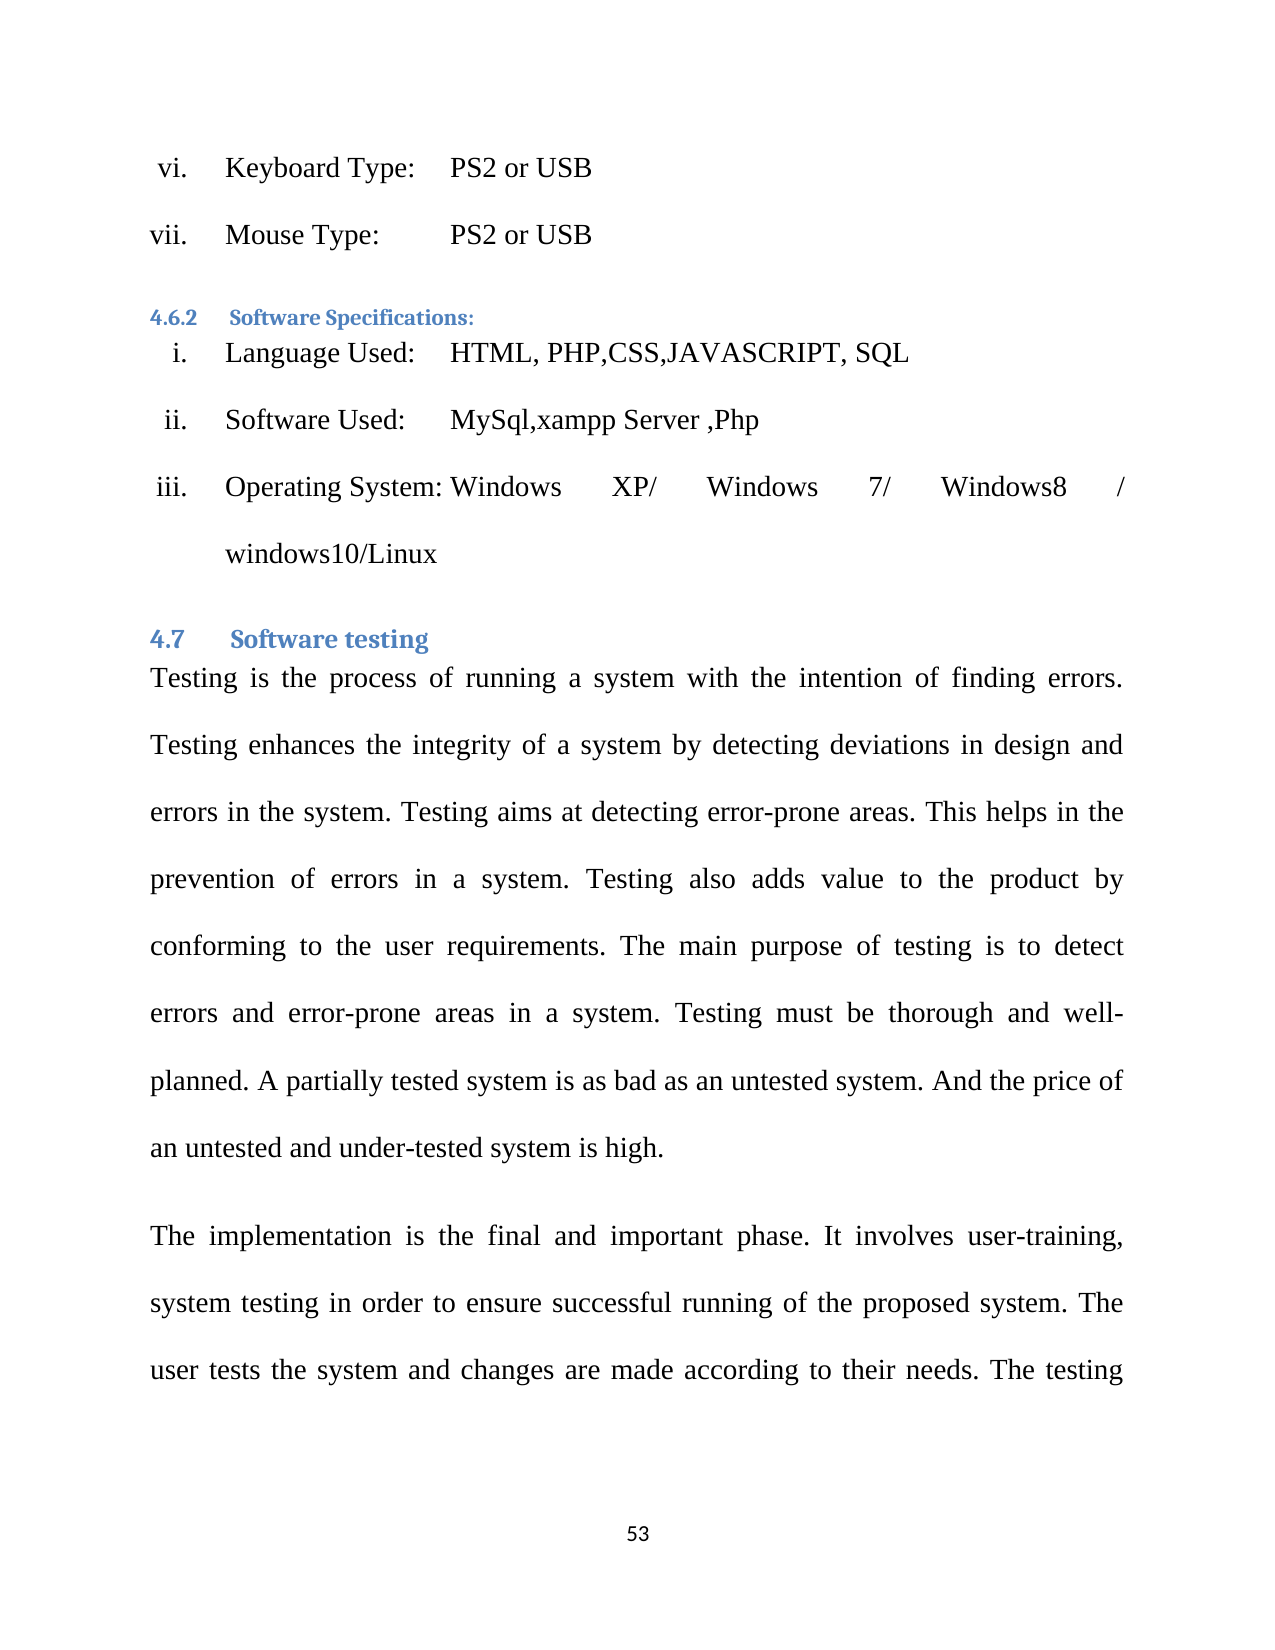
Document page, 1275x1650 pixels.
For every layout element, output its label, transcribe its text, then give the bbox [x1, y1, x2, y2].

list Keyboard Type: PS2 or USB [187, 150, 1125, 183]
list Software Used: MySql,xampp Server ,Php [187, 402, 1125, 436]
list Operating System: Windows XP/ Windows 7/ Windows8 / windows10/Linux [187, 469, 1125, 570]
subtitle 4.7 Software testing [150, 624, 1125, 656]
text Testing is the process of running a system with the intention of finding errors. Testing enhances the integrity of a system by detecting deviations in design and errors in the system. Testing aims at detecting error-prone areas. This helps in the prevention of errors in a system. Testing also adds value to the product by conforming to the user requirements. The main purpose of testing is to detect errors and error-prone areas in a system. Testing must be thorough and well-planned. A partially tested system is as bad as an untested system. And the price of an untested and under-tested system is high. [150, 660, 1125, 1163]
list Language Used: HTML, PHP,CSS,JAVASCRIPT, SQL [187, 335, 1125, 369]
list Mouse Type: PS2 or USB [187, 217, 1125, 251]
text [150, 1218, 1125, 1385]
subtitle 4.6.2 Software Specifications: [150, 305, 1125, 331]
